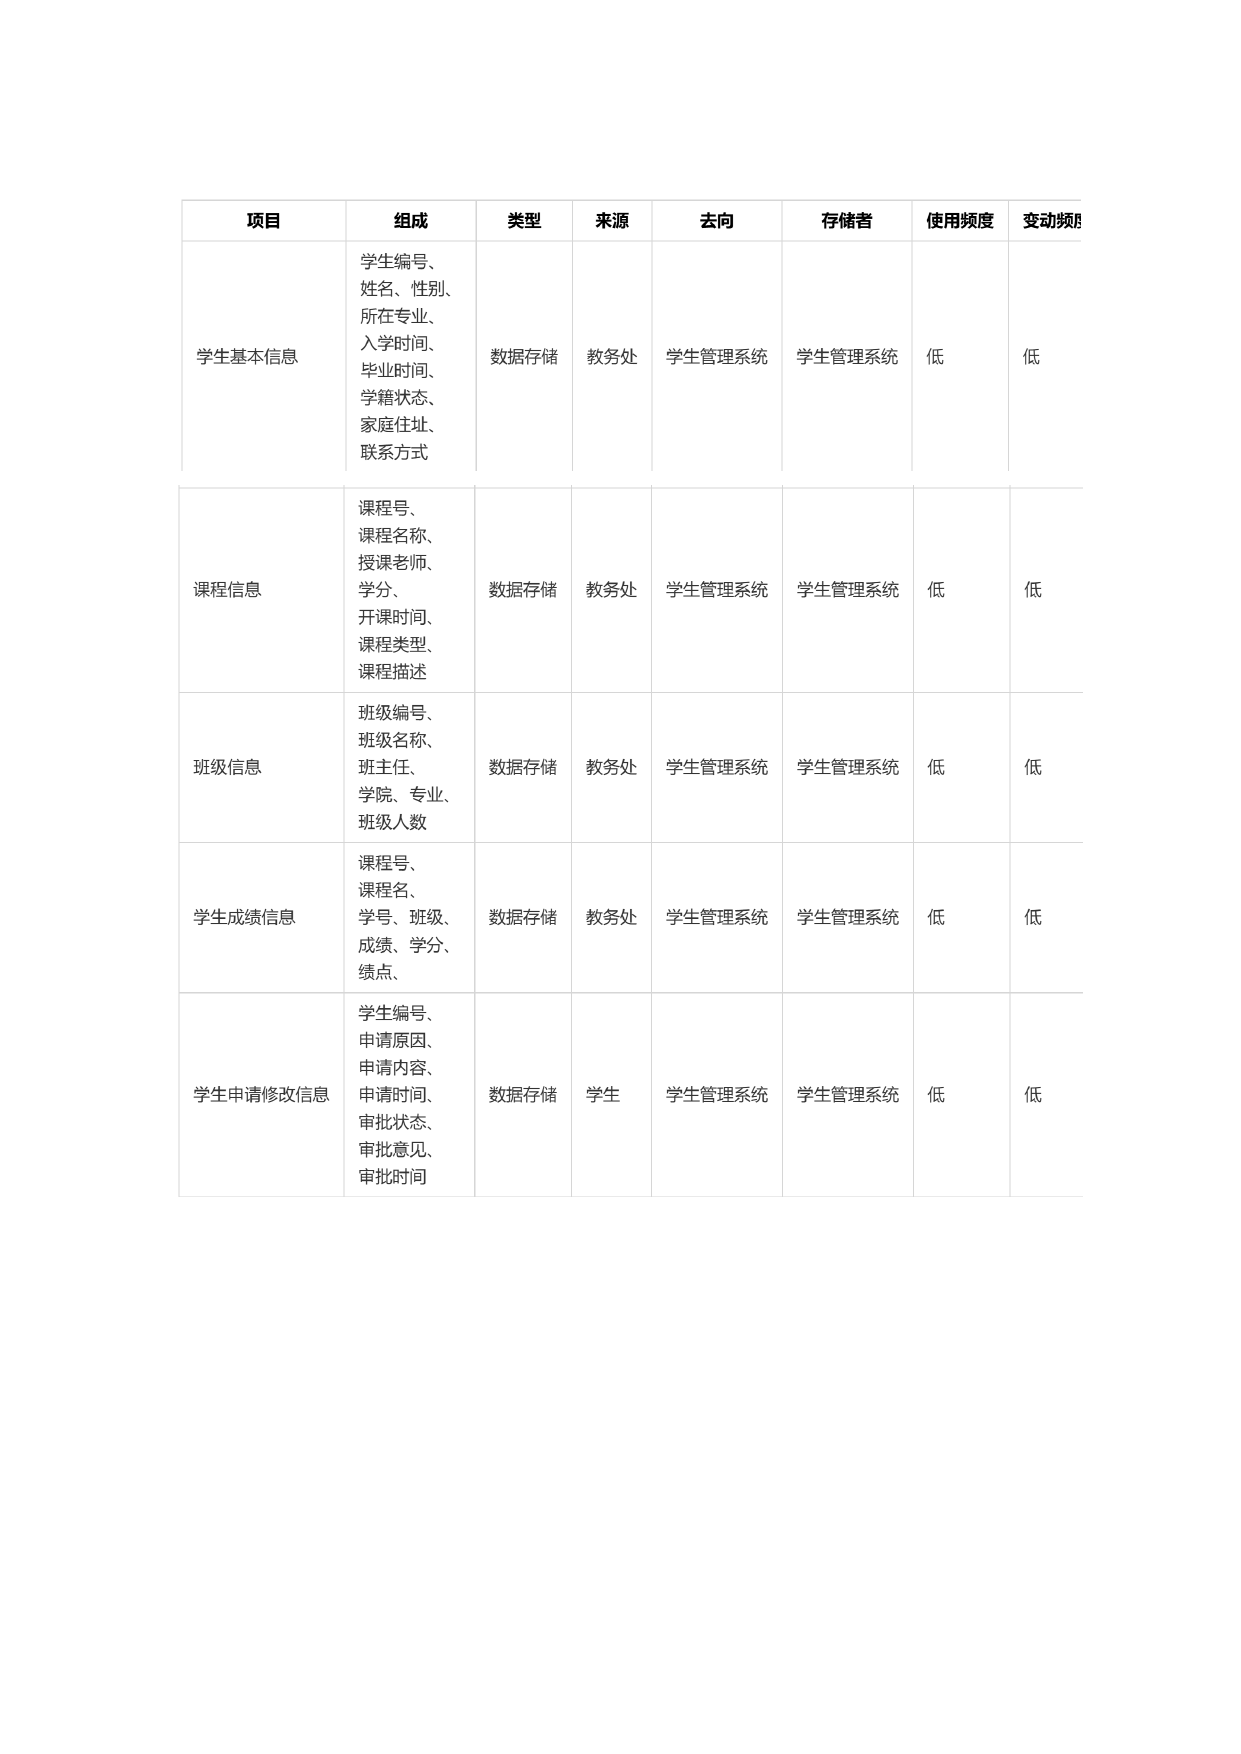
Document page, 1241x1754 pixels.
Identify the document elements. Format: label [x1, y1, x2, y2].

picture [177, 485, 1086, 1197]
picture [177, 192, 1086, 471]
